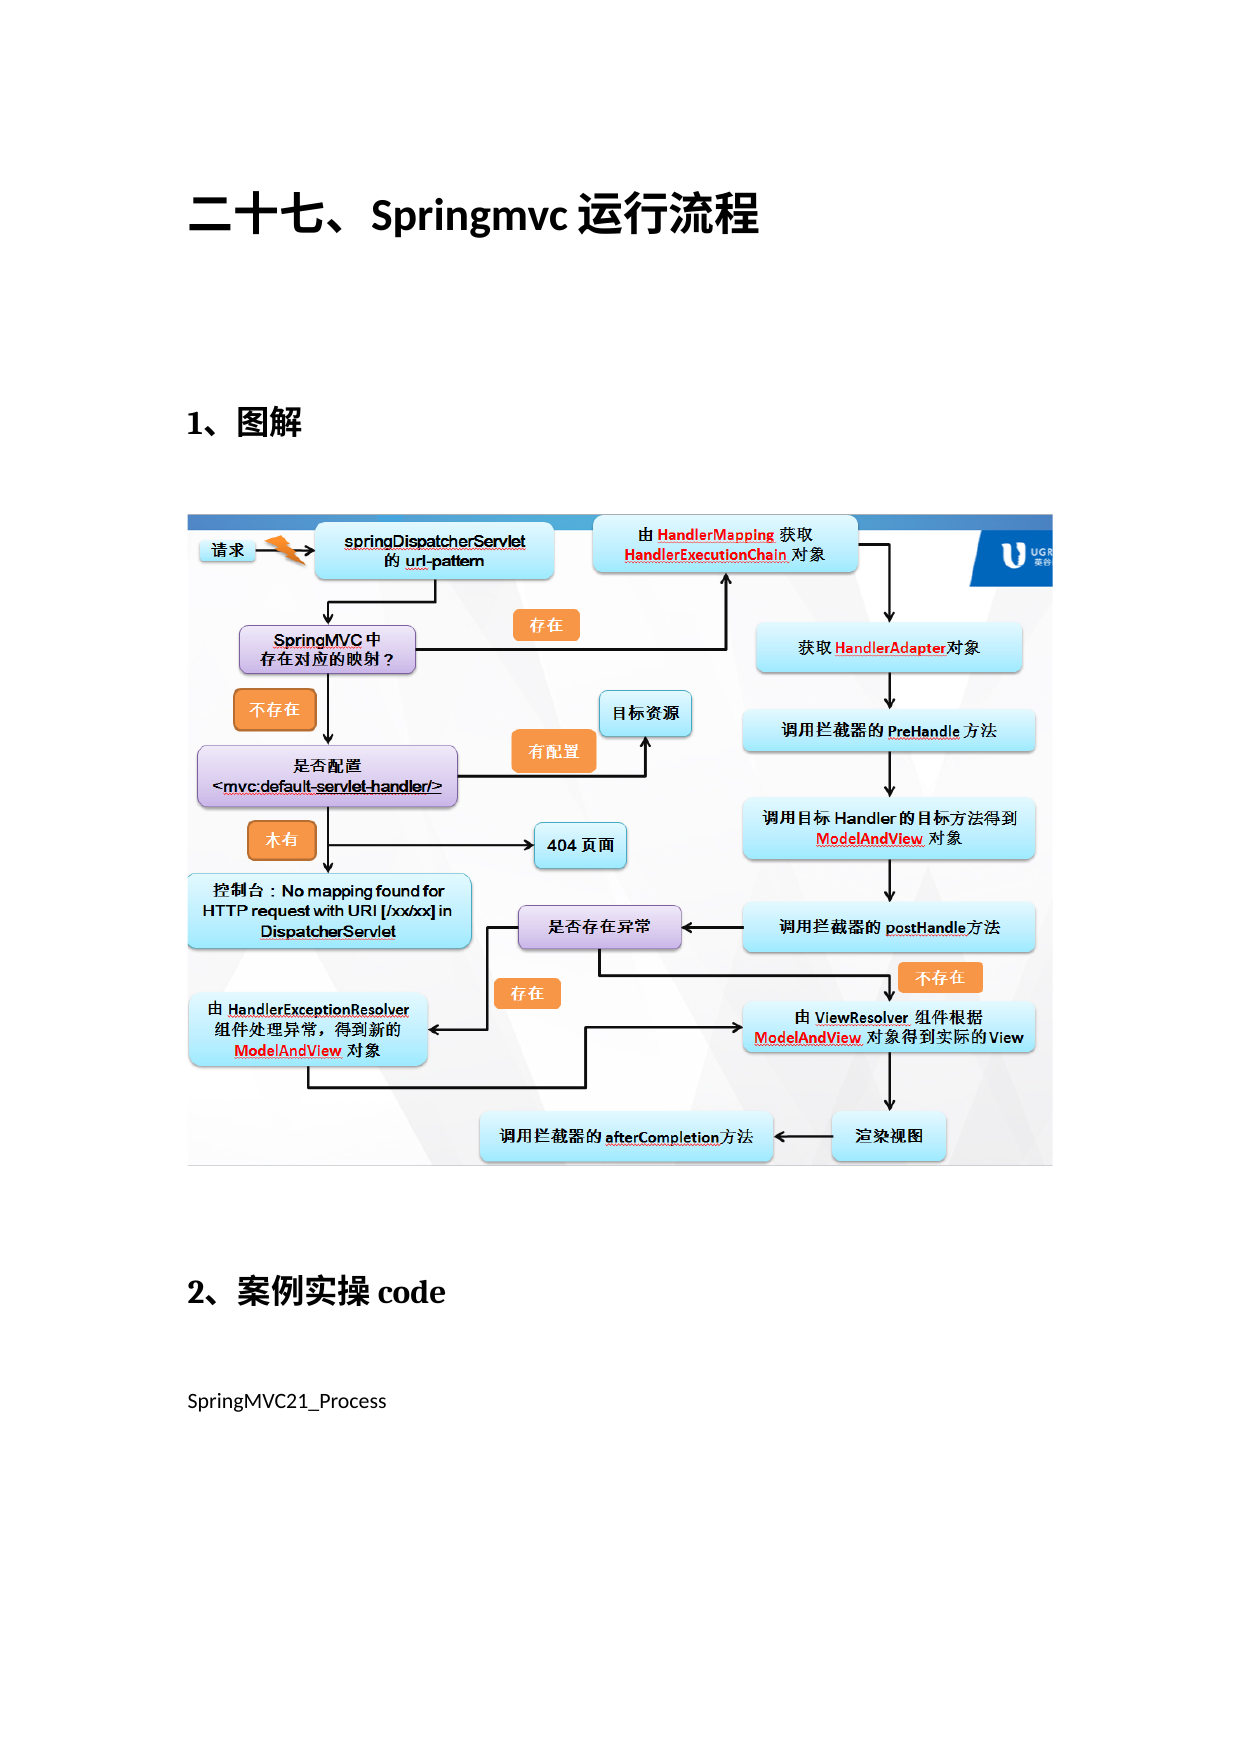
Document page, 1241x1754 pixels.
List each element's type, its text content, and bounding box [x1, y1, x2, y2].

subtitle 2、案例实操code [187, 1257, 1053, 1322]
text SpringMVC21_Process [187, 1384, 1053, 1416]
subtitle 二十七、Springmvc运行流程 [187, 162, 1053, 259]
subtitle 1、图解 [187, 387, 1053, 452]
picture [187, 514, 1053, 1166]
